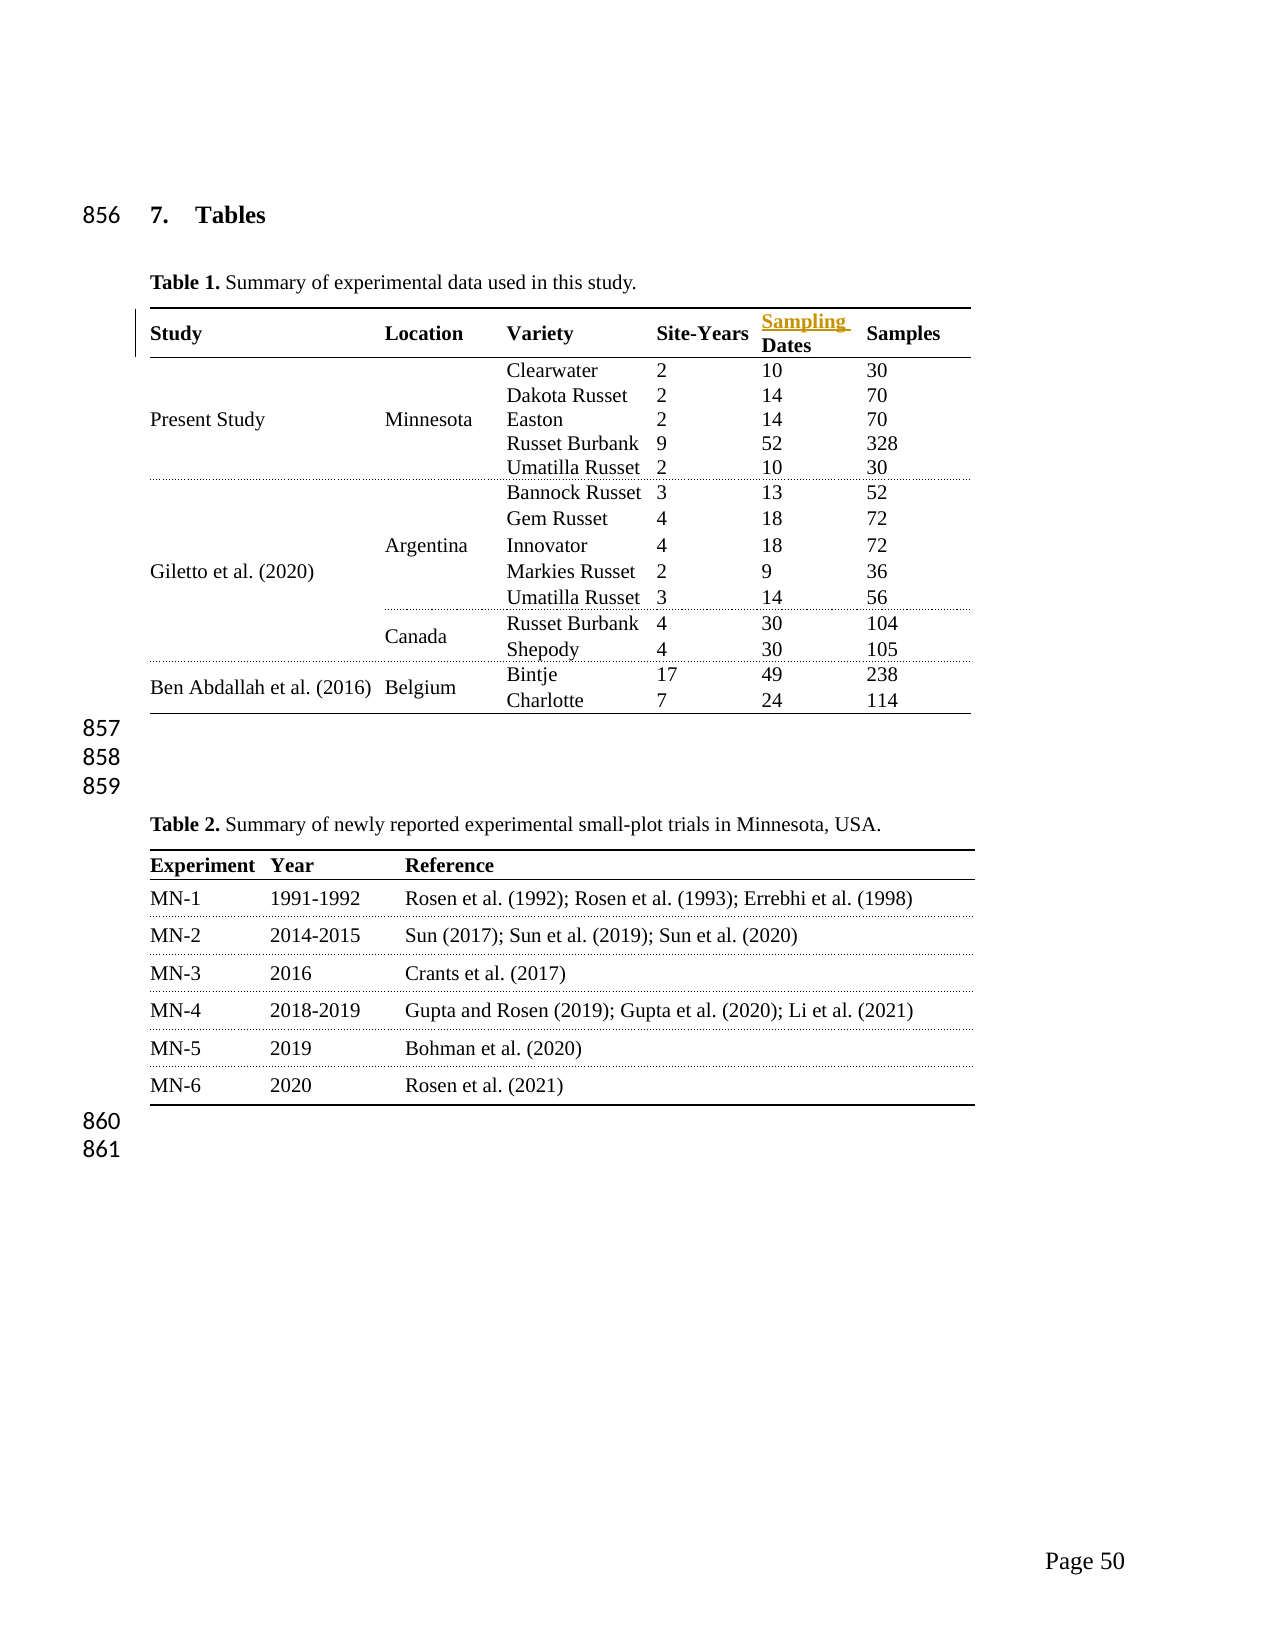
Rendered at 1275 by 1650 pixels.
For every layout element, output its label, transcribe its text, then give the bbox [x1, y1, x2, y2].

table_cell Bannock Russet [506, 479, 656, 504]
table_cell 2 [656, 407, 761, 431]
table_cell 49 [761, 661, 866, 686]
table_cell Present Study [150, 358, 384, 479]
table_cell 52 [866, 479, 971, 504]
table_cell 72 [866, 504, 971, 530]
table_cell 2 [656, 382, 761, 407]
table_cell MN-5 [150, 1029, 270, 1066]
table_cell 2014-2015 [270, 916, 405, 954]
table_cell Canada [385, 609, 506, 661]
table_cell 52 [761, 431, 866, 455]
table_cell 4 [656, 609, 761, 635]
table_cell 238 [866, 661, 971, 686]
table_cell Clearwater [506, 358, 656, 382]
table_cell Gem Russet [506, 504, 656, 530]
table_cell Russet Burbank [506, 609, 656, 635]
table_cell Innovator [506, 530, 656, 557]
table_cell 10 [761, 455, 866, 479]
table_cell MN-1 [150, 880, 270, 916]
table_cell 3 [656, 583, 761, 609]
subtitle Tables [150, 200, 1125, 229]
table_cell 30 [866, 358, 971, 382]
table_cell Umatilla Russet [506, 455, 656, 479]
table_cell 105 [866, 635, 971, 661]
table_cell 2019 [270, 1029, 405, 1066]
table_cell Belgium [385, 661, 506, 712]
table_cell Sun (2017); Sun et al. (2019); Sun et al. (2020) [405, 916, 975, 954]
table_cell 1991-1992 [270, 880, 405, 916]
table_cell Location [385, 309, 506, 357]
table_cell 14 [761, 407, 866, 431]
table_cell 4 [656, 504, 761, 530]
table_cell 70 [866, 407, 971, 431]
table_cell 9 [761, 557, 866, 583]
table_cell 30 [866, 455, 971, 479]
table_cell Dates [761, 309, 866, 357]
table_header Table 2. Summary of newly reported experimental small-plot trials in Minnesota, USA. [150, 800, 975, 849]
table_cell 24 [761, 686, 866, 712]
table_cell Russet Burbank [506, 431, 656, 455]
table_cell Site-Years [656, 309, 761, 357]
table_cell Giletto et al. (2020) [150, 479, 384, 661]
table_cell 18 [761, 530, 866, 557]
table_cell 10 [761, 358, 866, 382]
table_cell Samples [866, 309, 971, 357]
table_cell 2020 [270, 1066, 405, 1104]
table_cell Dakota Russet [506, 382, 656, 407]
table_cell Markies Russet [506, 557, 656, 583]
table_cell 70 [866, 382, 971, 407]
table_cell 18 [761, 504, 866, 530]
table_cell 72 [866, 530, 971, 557]
table_cell 30 [761, 635, 866, 661]
table_cell 2 [656, 557, 761, 583]
table_cell 104 [866, 609, 971, 635]
table_cell 4 [656, 635, 761, 661]
table_cell Bohman et al. (2020) [405, 1029, 975, 1066]
table_cell Charlotte [506, 686, 656, 712]
table_cell Variety [506, 309, 656, 357]
table_cell 9 [656, 431, 761, 455]
table_cell 2 [656, 455, 761, 479]
table_cell 2018-2019 [270, 991, 405, 1029]
table_cell 2016 [270, 954, 405, 991]
table_cell 14 [761, 382, 866, 407]
table_cell 56 [866, 583, 971, 609]
table_cell 36 [866, 557, 971, 583]
table_cell Crants et al. (2017) [405, 954, 975, 991]
table_cell Ben Abdallah et al. (2016) [150, 661, 384, 712]
table_cell Easton [506, 407, 656, 431]
table_cell 328 [866, 431, 971, 455]
table_cell 30 [761, 609, 866, 635]
table_cell 17 [656, 661, 761, 686]
table_cell MN-3 [150, 954, 270, 991]
table_cell Shepody [506, 635, 656, 661]
table_cell MN-2 [150, 916, 270, 954]
table_cell 3 [656, 479, 761, 504]
table_cell MN-6 [150, 1066, 270, 1104]
table_cell Experiment [150, 851, 270, 879]
table_cell Argentina [385, 479, 506, 609]
table_cell Rosen et al. (1992); Rosen et al. (1993); Errebhi et al. (1998) [405, 880, 975, 916]
table_cell 114 [866, 686, 971, 712]
table_cell 13 [761, 479, 866, 504]
table_cell Umatilla Russet [506, 583, 656, 609]
table_cell Bintje [506, 661, 656, 686]
table_cell 14 [761, 583, 866, 609]
table_cell Study [150, 309, 384, 357]
table_cell Gupta and Rosen (2019); Gupta et al. (2020); Li et al. (2021) [405, 991, 975, 1029]
table_cell 2 [656, 358, 761, 382]
table_cell Minnesota [385, 358, 506, 479]
table_header Table 1. Summary of experimental data used in this study. [150, 258, 945, 307]
table_cell Reference [405, 851, 975, 879]
table_cell 7 [656, 686, 761, 712]
table_cell Year [270, 851, 405, 879]
table_cell Rosen et al. (2021) [405, 1066, 975, 1104]
table_cell 4 [656, 530, 761, 557]
table_cell MN-4 [150, 991, 270, 1029]
